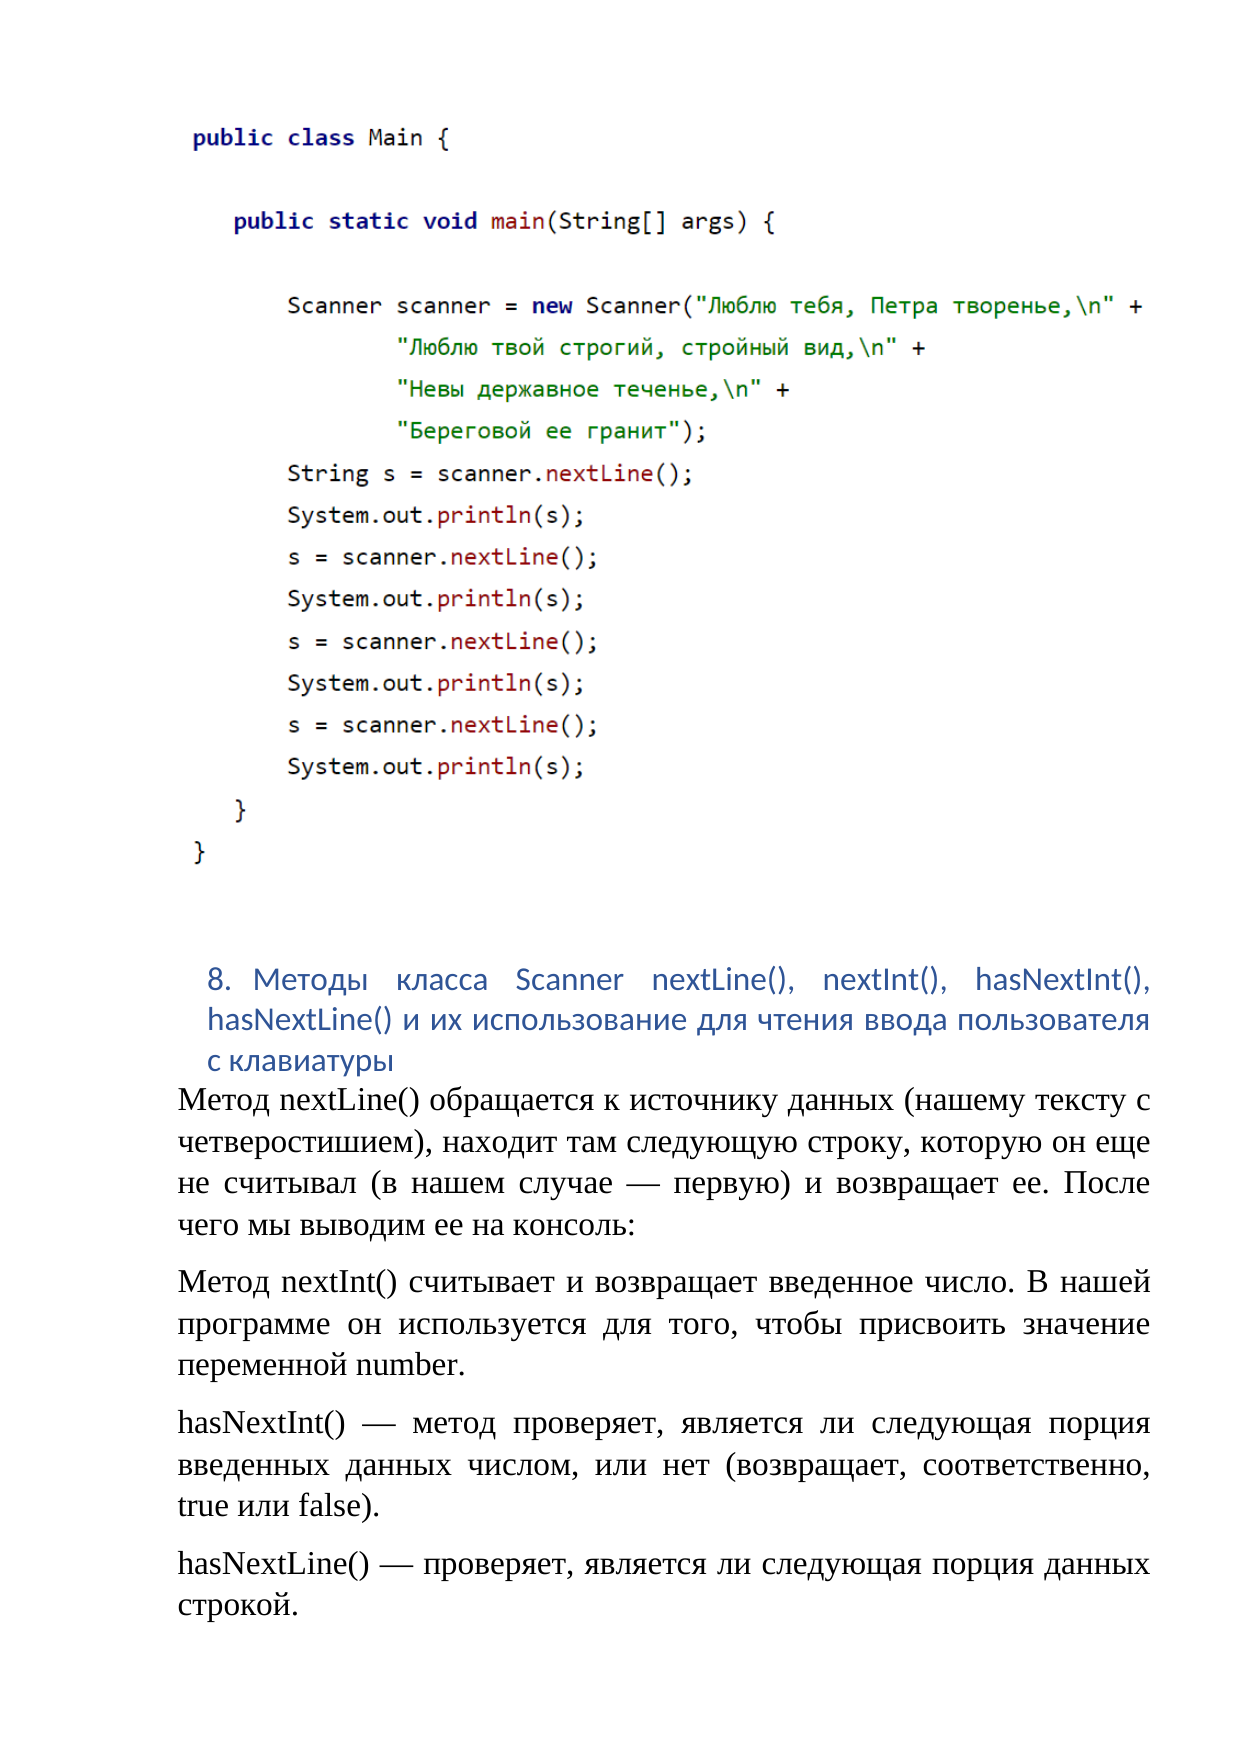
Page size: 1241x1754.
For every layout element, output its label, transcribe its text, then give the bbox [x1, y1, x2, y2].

picture [177, 118, 1152, 873]
subtitle Методы класса Scanner nextLine(), nextInt(), hasNextInt(), hasNextLine() и их использование для чтения ввода пользователя с клавиатуры [207, 957, 1152, 1080]
text hasNextLine() — проверяет, является ли следующая порция данных строкой. [177, 1543, 1152, 1623]
text Метод nextInt() считывает и возвращает введенное число. В нашей программе он используется для того, чтобы присвоить значение переменной number. [177, 1262, 1152, 1383]
text Метод nextLine() обращается к источнику данных (нашему тексту с четверостишием), находит там следующую строку, которую он еще не считывал (в нашем случае — первую) и возвращает ее. После чего мы выводим ее на консоль: [177, 1080, 1152, 1242]
text hasNextInt() — метод проверяет, является ли следующая порция введенных данных числом, или нет (возвращает, соответственно, true или false). [177, 1402, 1152, 1523]
